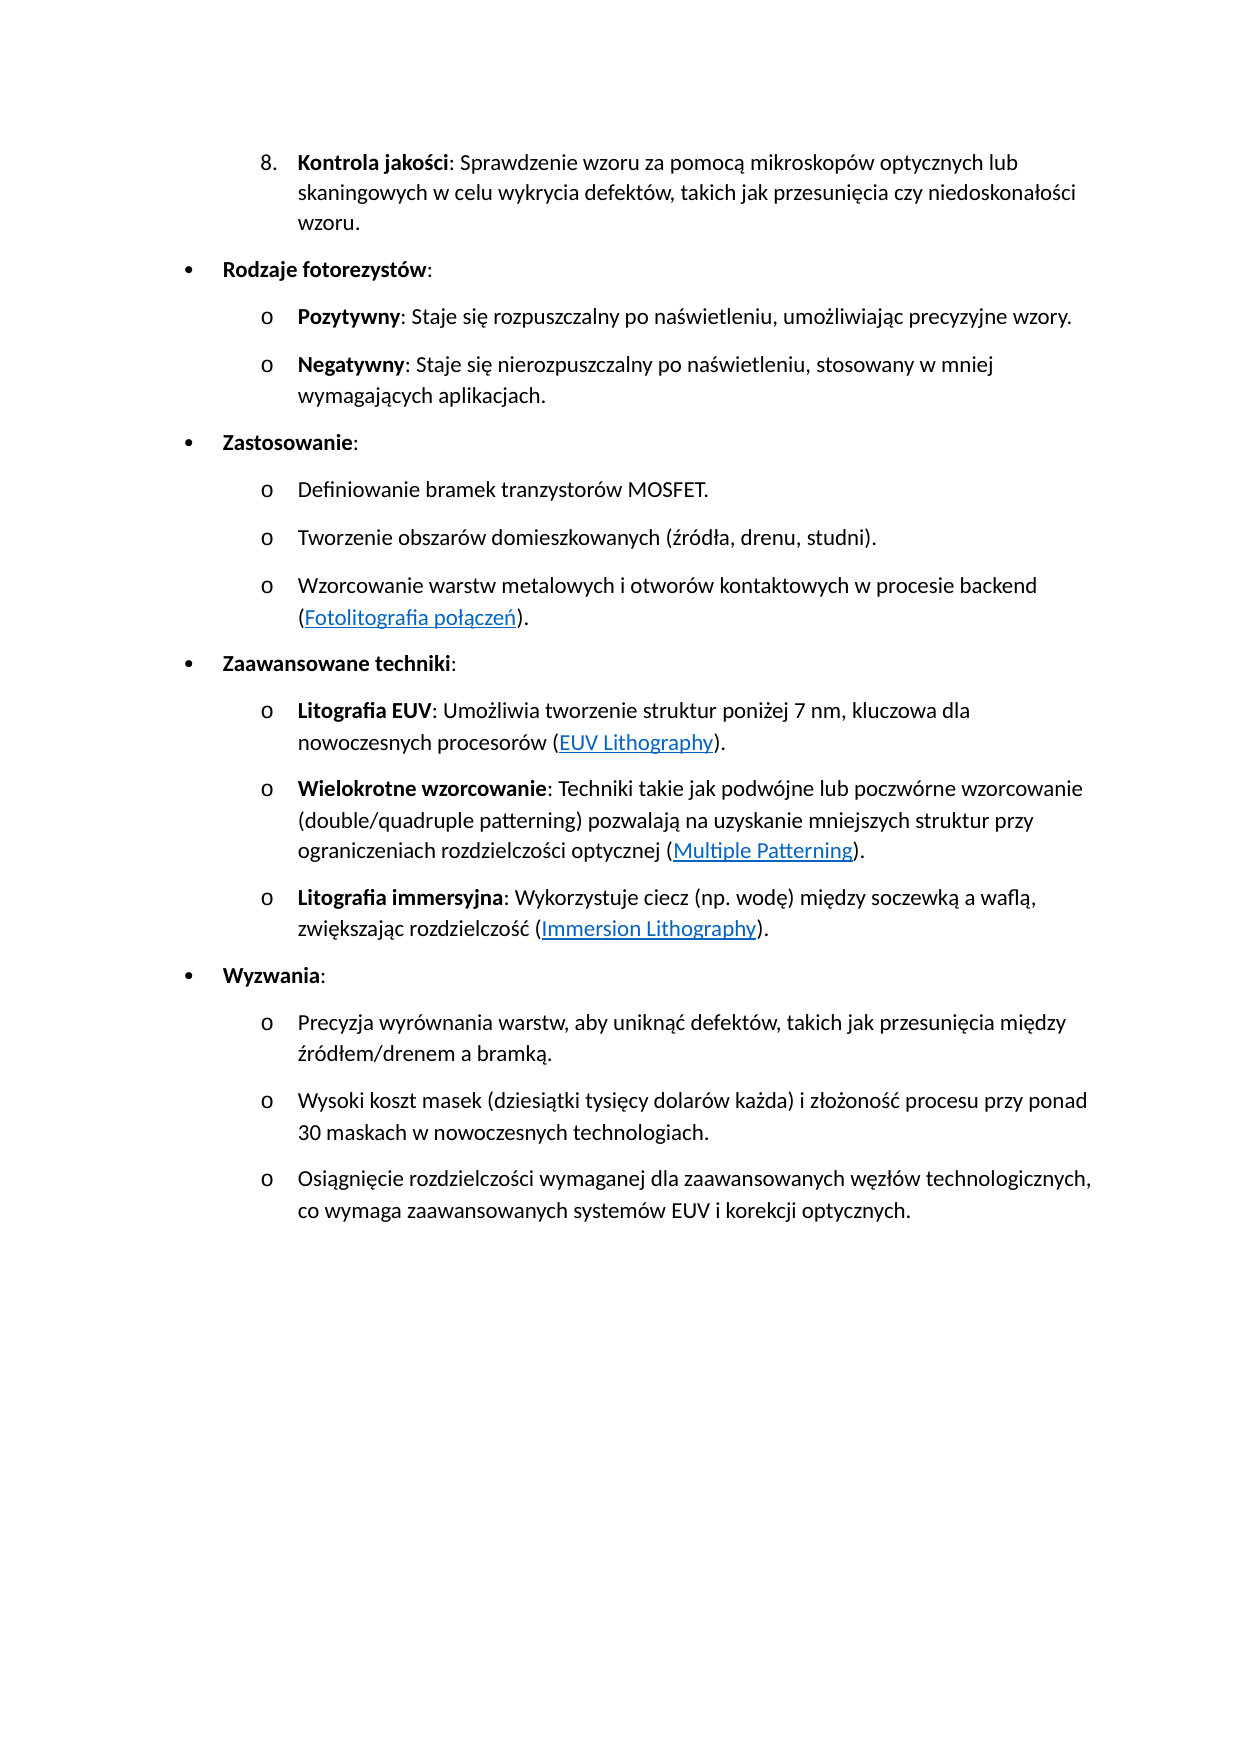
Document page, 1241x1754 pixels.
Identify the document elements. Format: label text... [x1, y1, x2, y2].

list Wielokrotne wzorcowanie: Techniki takie jak podwójne lub poczwórne wzorcowanie (double/quadruple patterning) pozwalają na uzyskanie mniejszych struktur przy ograniczeniach rozdzielczości optycznej (Multiple Patterning). [260, 774, 1093, 864]
list Negatywny: Staje się nierozpuszczalny po naświetleniu, stosowany w mniej wymagających aplikacjach. [260, 350, 1093, 409]
list Zaawansowane techniki: [185, 649, 1093, 677]
list Pozytywny: Staje się rozpuszczalny po naświetleniu, umożliwiając precyzyjne wzory. [260, 302, 1093, 331]
list Rodzaje fotorezystów: [185, 255, 1093, 283]
list Precyzja wyrównania warstw, aby uniknąć defektów, takich jak przesunięcia między źródłem/drenem a bramką. [260, 1008, 1093, 1067]
list Litografia EUV: Umożliwia tworzenie struktur poniżej 7 nm, kluczowa dla nowoczesnych procesorów (EUV Lithography). [260, 696, 1093, 756]
list Kontrola jakości: Sprawdzenie wzoru za pomocą mikroskopów optycznych lub skaningowych w celu wykrycia defektów, takich jak przesunięcia czy niedoskonałości wzoru. [260, 148, 1093, 236]
list Litografia immersyjna: Wykorzystuje ciecz (np. wodę) między soczewką a waflą, zwiększając rozdzielczość (Immersion Lithography). [260, 883, 1093, 942]
list Wzorcowanie warstw metalowych i otworów kontaktowych w procesie backend (Fotolitografia połączeń). [260, 571, 1093, 631]
list Wyzwania: [185, 961, 1093, 989]
list Zastosowanie: [185, 428, 1093, 456]
list Tworzenie obszarów domieszkowanych (źródła, drenu, studni). [260, 523, 1093, 552]
list Wysoki koszt masek (dziesiątki tysięcy dolarów każda) i złożoność procesu przy ponad 30 maskach w nowoczesnych technologiach. [260, 1086, 1093, 1146]
list Definiowanie bramek tranzystorów MOSFET. [260, 475, 1093, 504]
list Osiągnięcie rozdzielczości wymaganej dla zaawansowanych węzłów technologicznych, co wymaga zaawansowanych systemów EUV i korekcji optycznych. [260, 1164, 1093, 1224]
